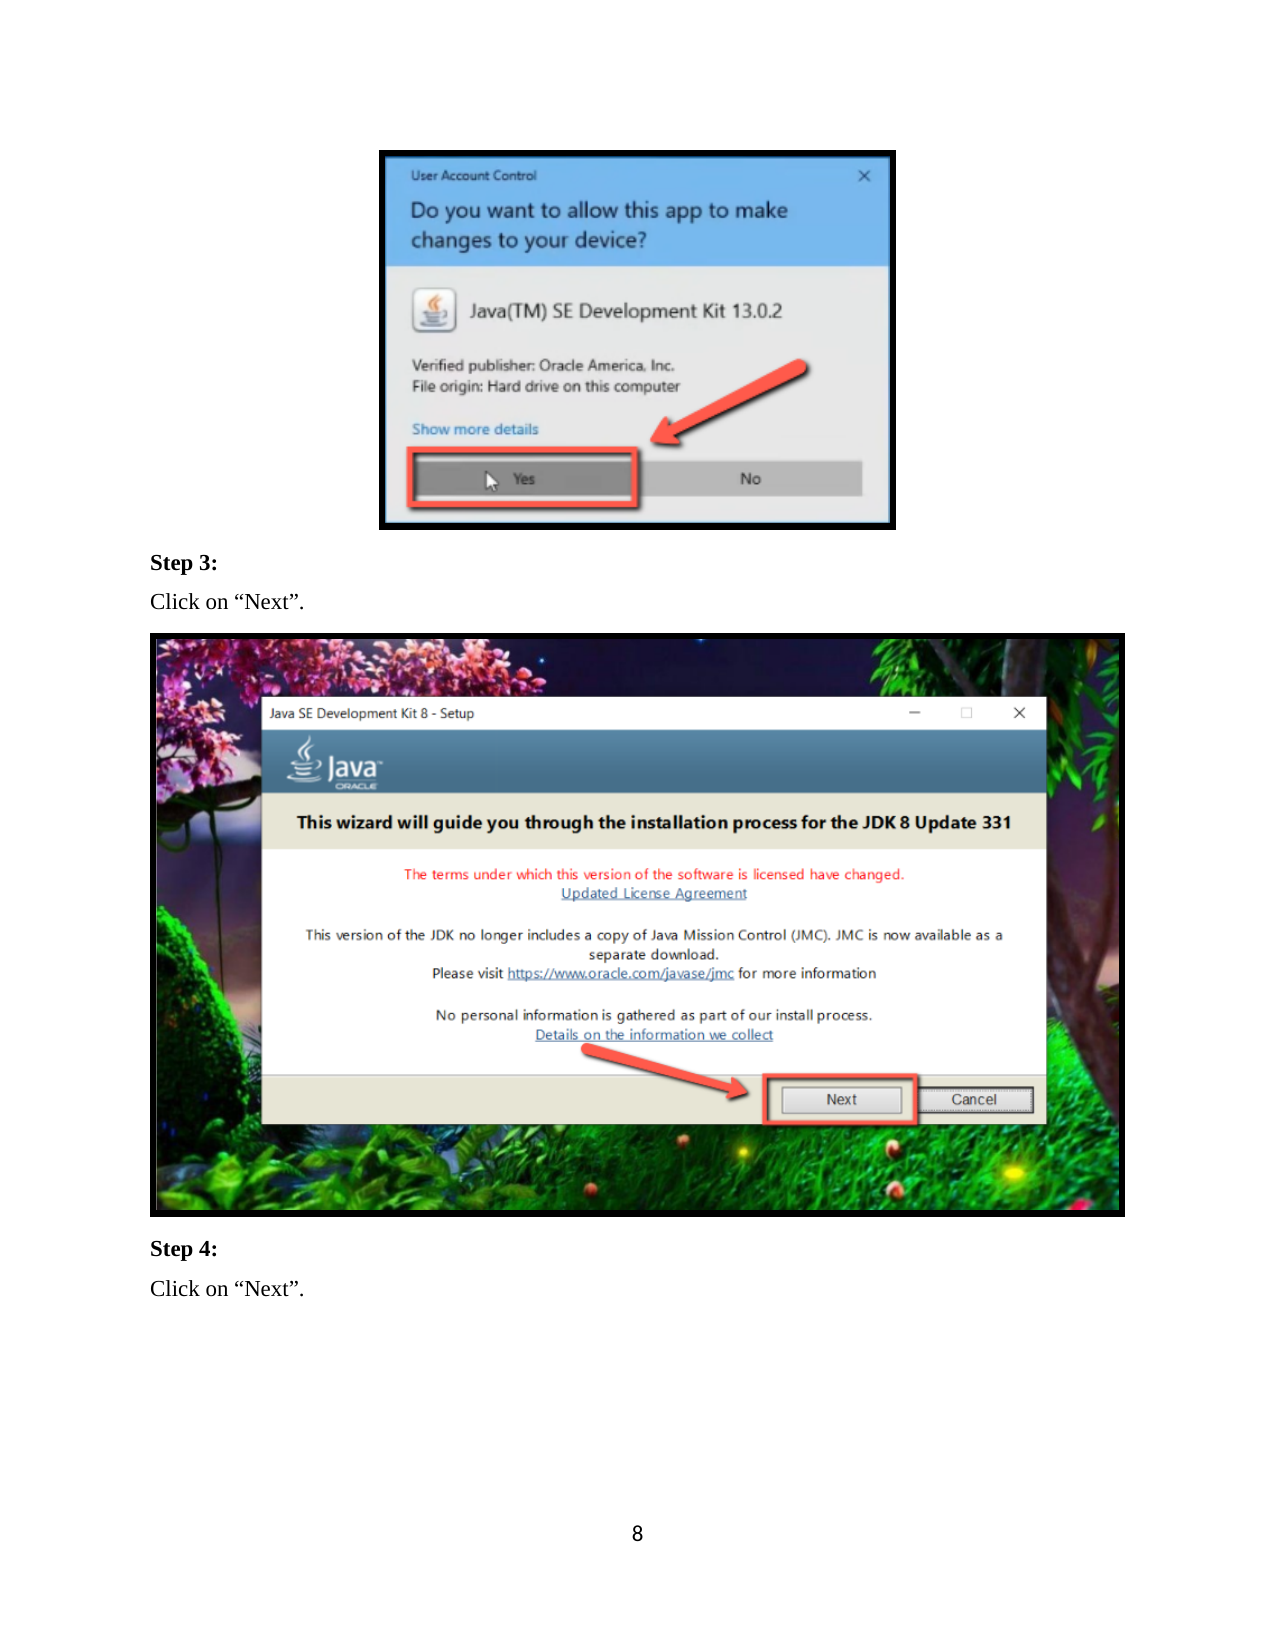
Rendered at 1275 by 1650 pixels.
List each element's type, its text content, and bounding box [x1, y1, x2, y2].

text Click on “Next”. [150, 1275, 1125, 1301]
text Step 3: [150, 548, 1125, 575]
picture [385, 156, 890, 523]
text Click on “Next”. [150, 588, 1125, 614]
picture [156, 639, 1119, 1210]
text Step 4: [150, 1235, 1125, 1262]
